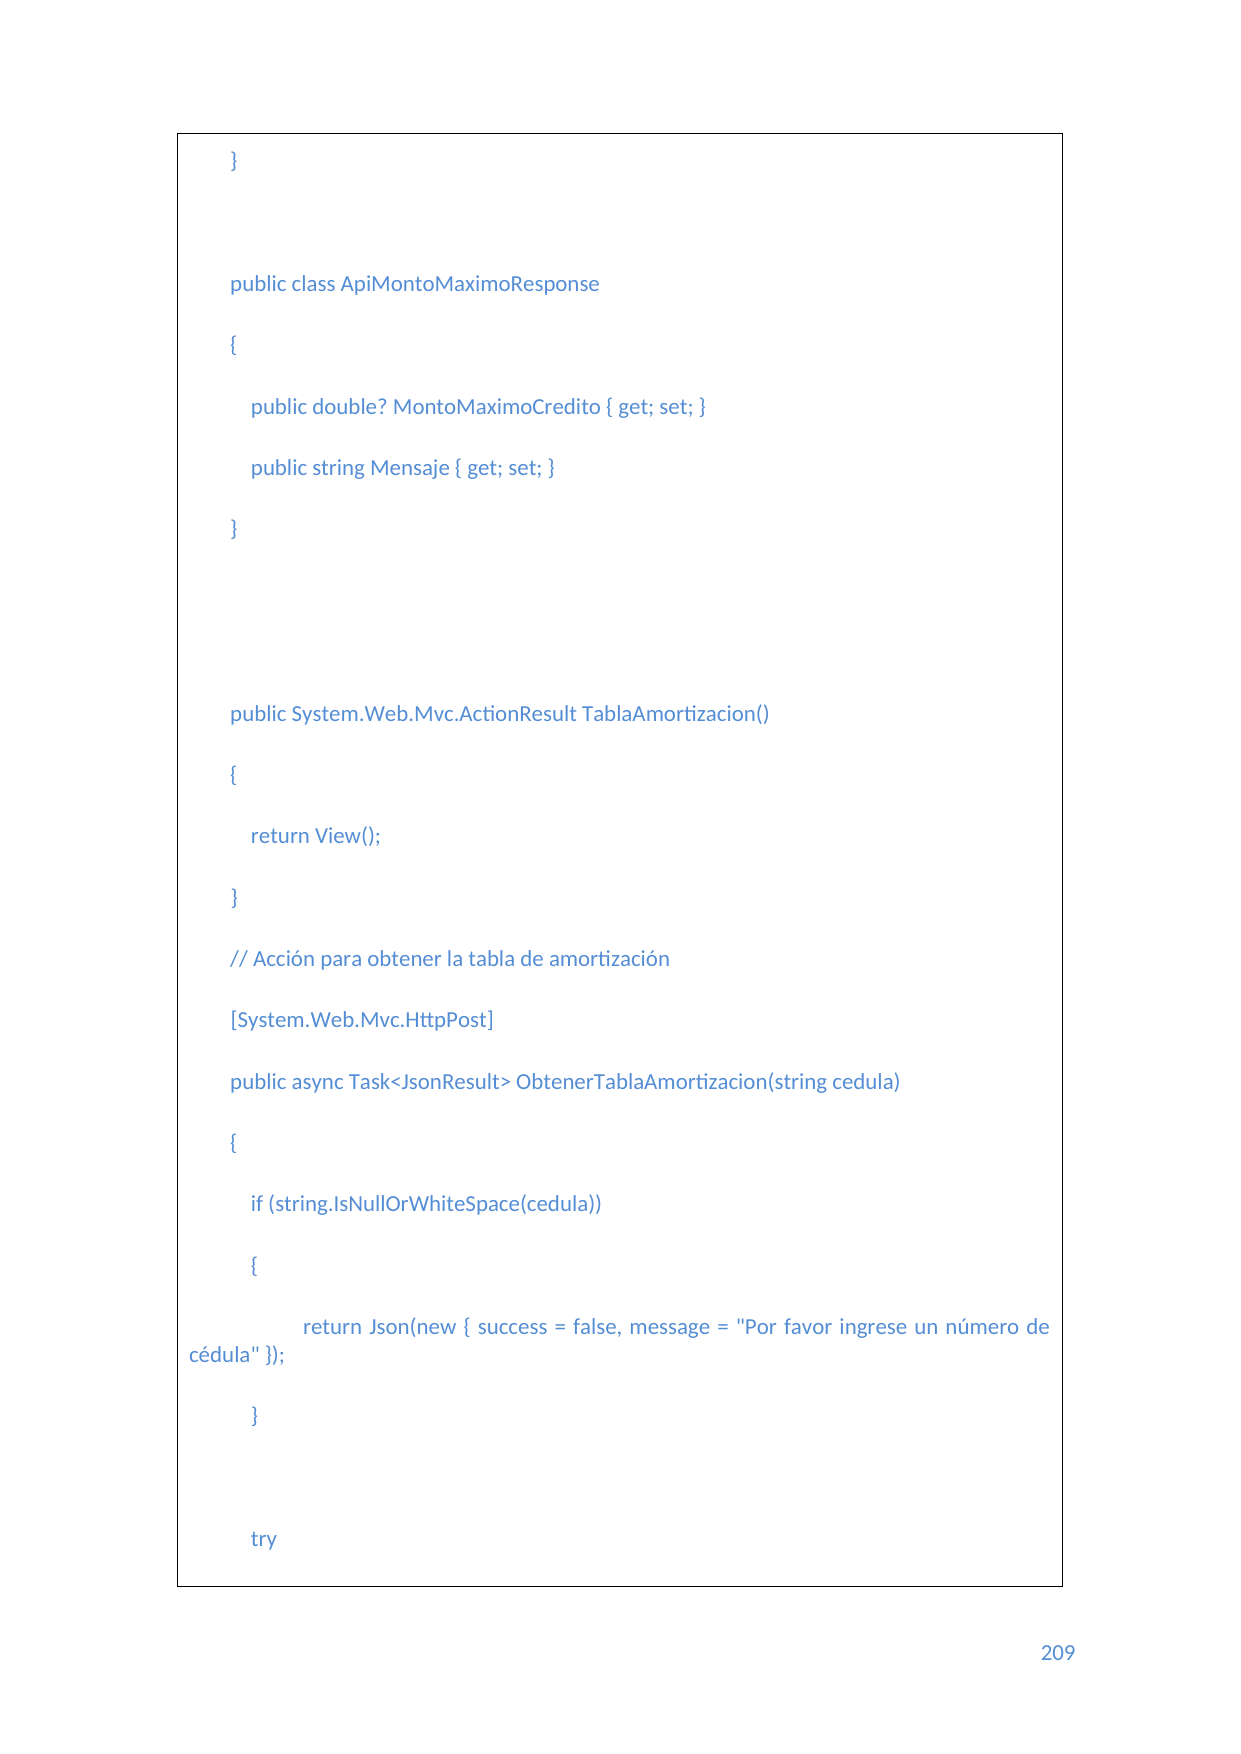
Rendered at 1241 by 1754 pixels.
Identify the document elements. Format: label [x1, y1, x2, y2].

table_header [178, 134, 1062, 1586]
